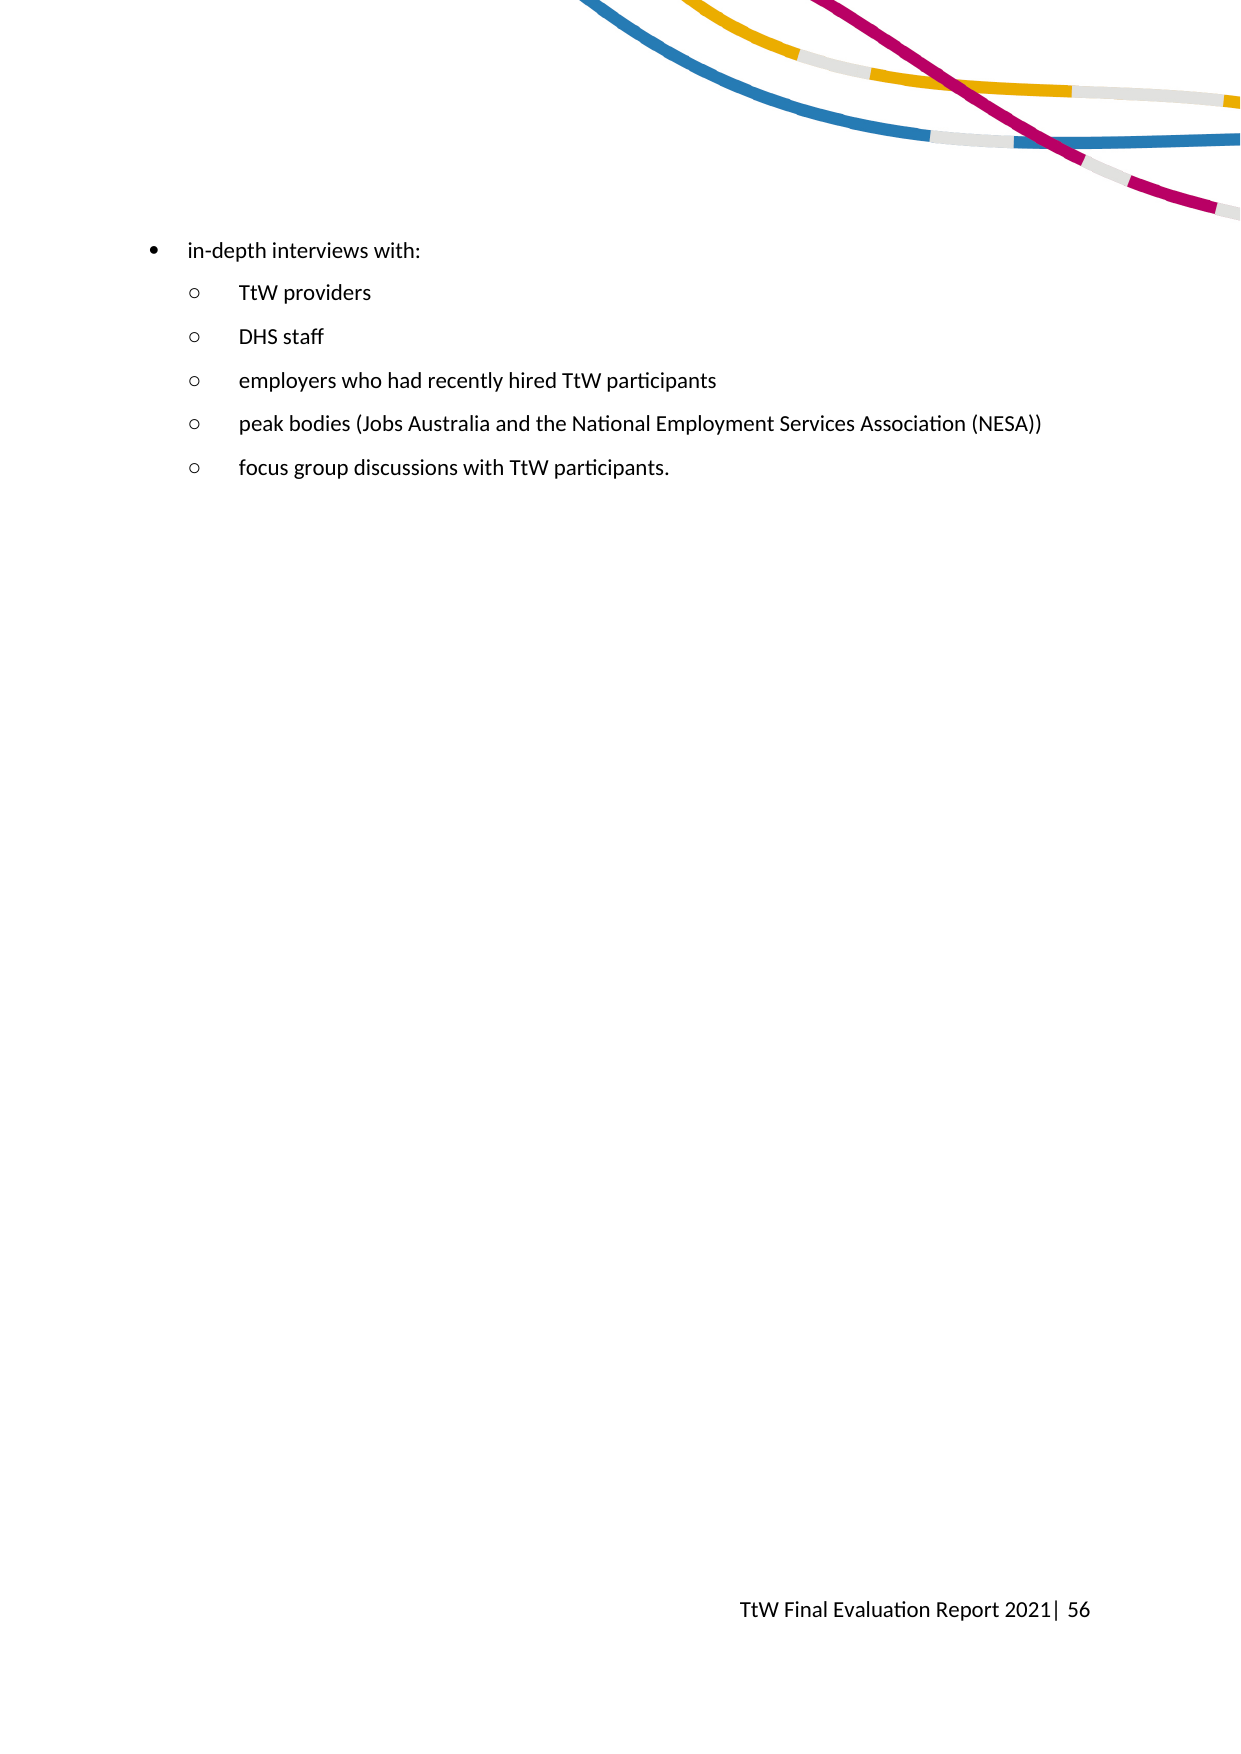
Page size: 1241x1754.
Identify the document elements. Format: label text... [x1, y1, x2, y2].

list DHS staff [187, 322, 1090, 351]
list employers who had recently hired TtW participants [187, 366, 1090, 395]
list focus group discussions with TtW participants. [187, 453, 1090, 482]
list in-depth interviews with: [150, 236, 1090, 264]
list TtW providers [187, 278, 1090, 307]
list peak bodies (Jobs Australia and the National Employment Services Association (NESA)) [187, 409, 1090, 439]
picture [0, 0, 1241, 229]
